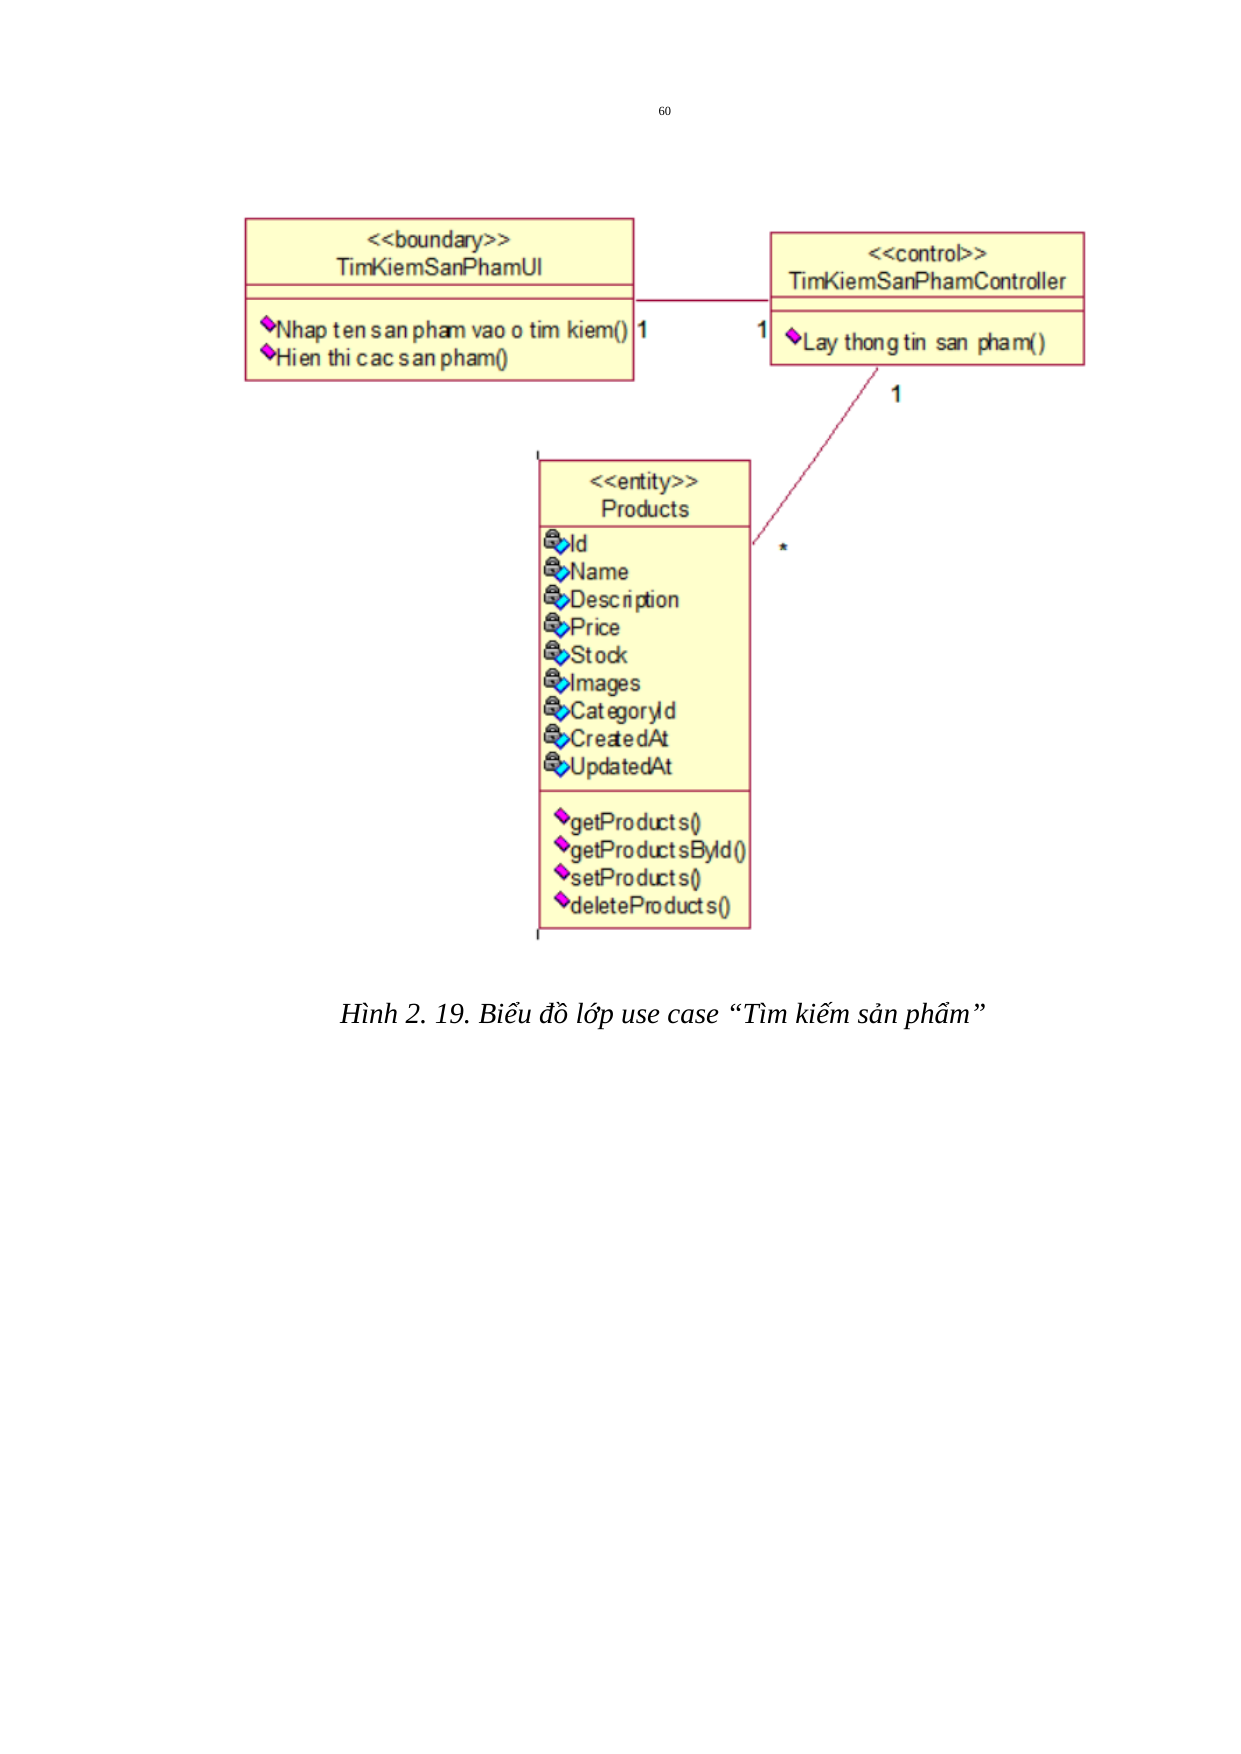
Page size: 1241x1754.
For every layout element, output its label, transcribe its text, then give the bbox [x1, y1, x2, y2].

text Hình 2. 19. Biểu đồ lớp use case “Tìm kiếm sản phẩm” [207, 996, 1122, 1029]
picture [206, 147, 1123, 973]
